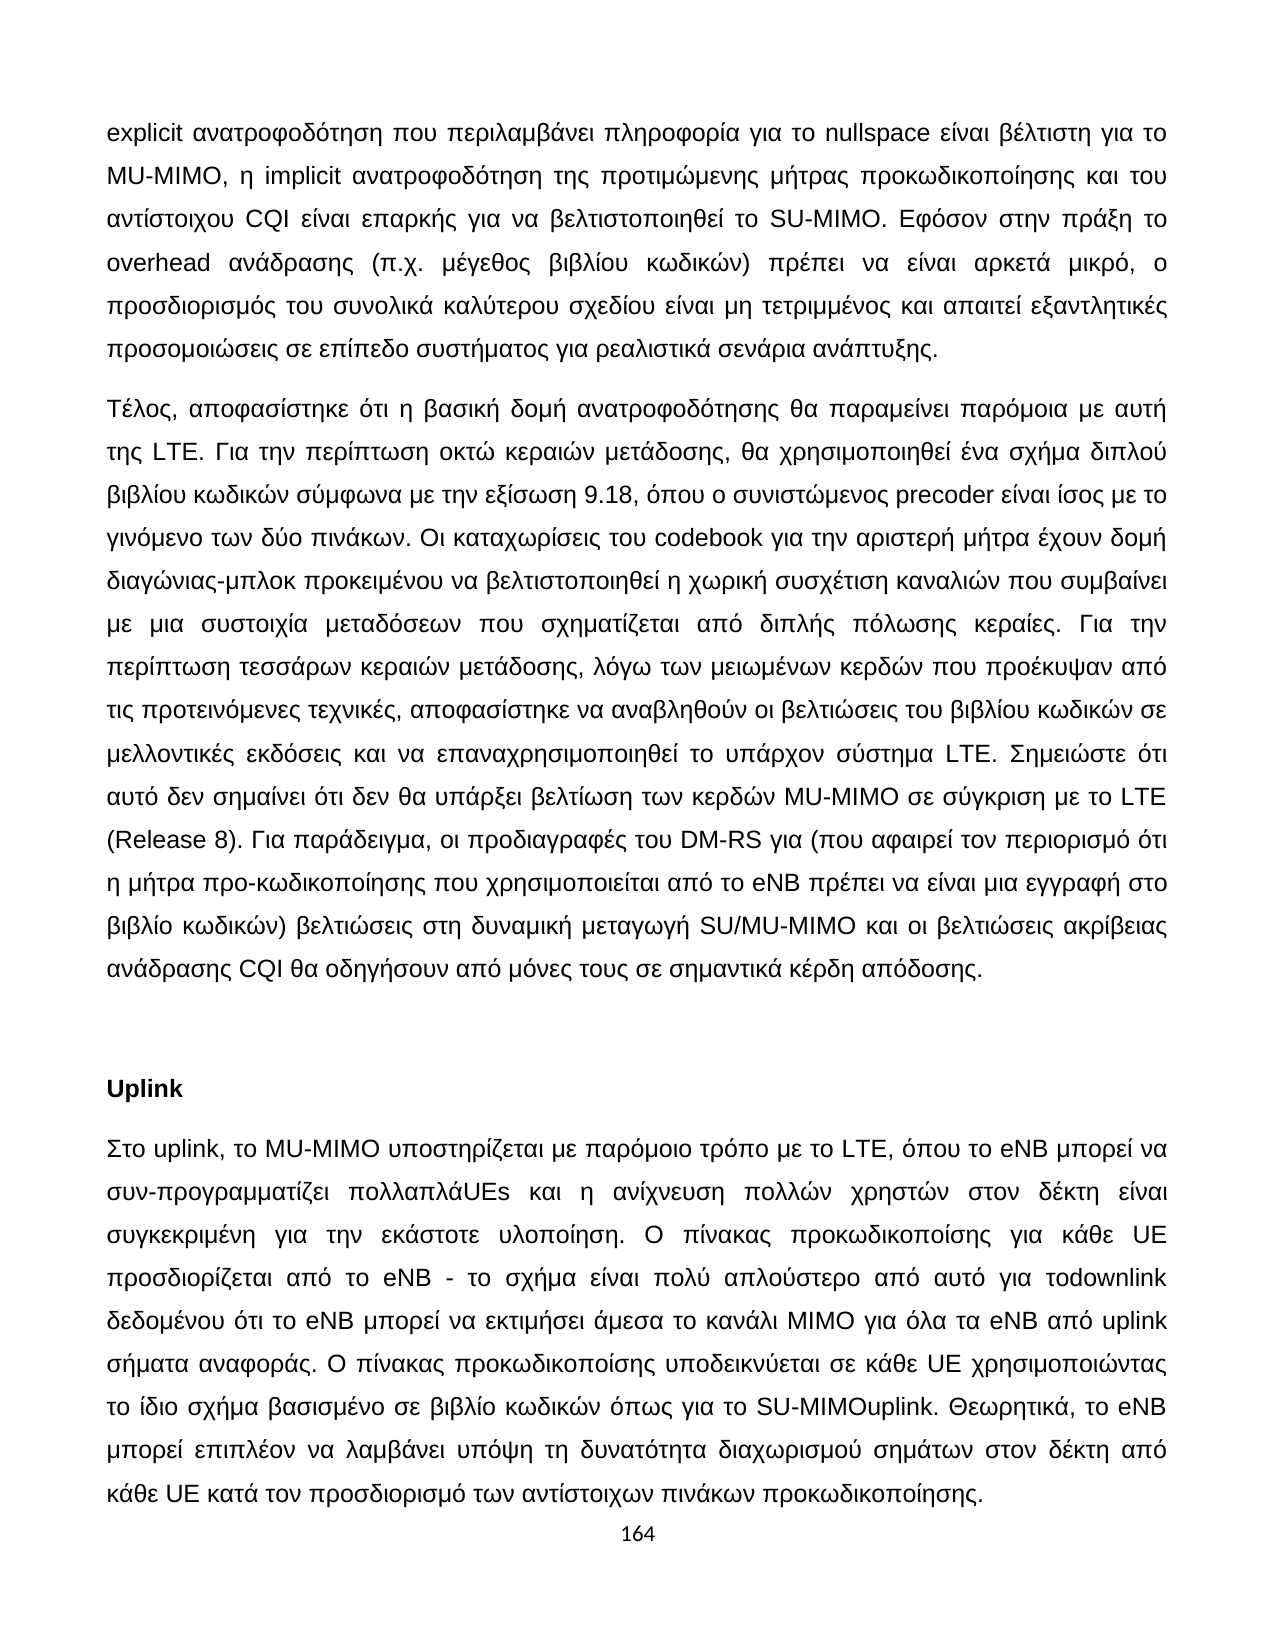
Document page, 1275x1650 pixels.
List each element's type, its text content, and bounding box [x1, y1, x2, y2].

text Uplink [106, 1074, 1169, 1102]
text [106, 118, 1169, 362]
text Τέλος, αποφασίστηκε ότι η βασική δομή ανατροφοδότησης θα παραμείνει παρόμοια με αυτή της LTE. Για την περίπτωση οκτώ κεραιών μετάδοσης, θα χρησιμοποιηθεί ένα σχήμα διπλού βιβλίου κωδικών σύμφωνα με την εξίσωση 9.18, όπου ο συνιστώμενος precoder είναι ίσος με το γινόμενο των δύο πινάκων. Οι καταχωρίσεις του codebook για την αριστερή μήτρα έχουν δομή διαγώνιας-μπλοκ προκειμένου να βελτιστοποιηθεί η χωρική συσχέτιση καναλιών που συμβαίνει με μια συστοιχία μεταδόσεων που σχηματίζεται από διπλής πόλωσης κεραίες. Για την περίπτωση τεσσάρων κεραιών μετάδοσης, λόγω των μειωμένων κερδών που προέκυψαν από τις προτεινόμενες τεχνικές, αποφασίστηκε να αναβληθούν οι βελτιώσεις του βιβλίου κωδικών σε μελλοντικές εκδόσεις και να επαναχρησιμοποιηθεί το υπάρχον σύστημα LTE. Σημειώστε ότι αυτό δεν σημαίνει ότι δεν θα υπάρξει βελτίωση των κερδών MU-MIMO σε σύγκριση με το LTE (Release 8). Για παράδειγμα, οι προδιαγραφές του DM-RS για (που αφαιρεί τον περιορισμό ότι η μήτρα προ-κωδικοποίησης που χρησιμοποιείται από το eNB πρέπει να είναι μια εγγραφή στο βιβλίο κωδικών) βελτιώσεις στη δυναμική μεταγωγή SU/MU-MIMO και οι βελτιώσεις ακρίβειας ανάδρασης CQI θα οδηγήσουν από μόνες τους σε σημαντικά κέρδη απόδοσης. [106, 393, 1169, 983]
text Στο uplink, το MU-MIMO υποστηρίζεται με παρόμοιο τρόπο με το LTE, όπου το eNB μπορεί να συν-προγραμματίζει πολλαπλάUEs και η ανίχνευση πολλών χρηστών στον δέκτη είναι συγκεκριμένη για την εκάστοτε υλοποίηση. Ο πίνακας προκωδικοποίσης για κάθε UE προσδιορίζεται από το eNB - το σχήμα είναι πολύ απλούστερο από αυτό για τοdownlink δεδομένου ότι το eNB μπορεί να εκτιμήσει άμεσα το κανάλι MIMO για όλα τα eNB από uplink σήματα αναφοράς. Ο πίνακας προκωδικοποίσης υποδεικνύεται σε κάθε UE χρησιμοποιώντας το ίδιο σχήμα βασισμένο σε βιβλίο κωδικών όπως για το SU-MIMOuplink. Θεωρητικά, το eNB μπορεί επιπλέον να λαμβάνει υπόψη τη δυνατότητα διαχωρισμού σημάτων στον δέκτη από κάθε UE κατά τον προσδιορισμό των αντίστοιχων πινάκων προκωδικοποίησης. [106, 1133, 1169, 1507]
